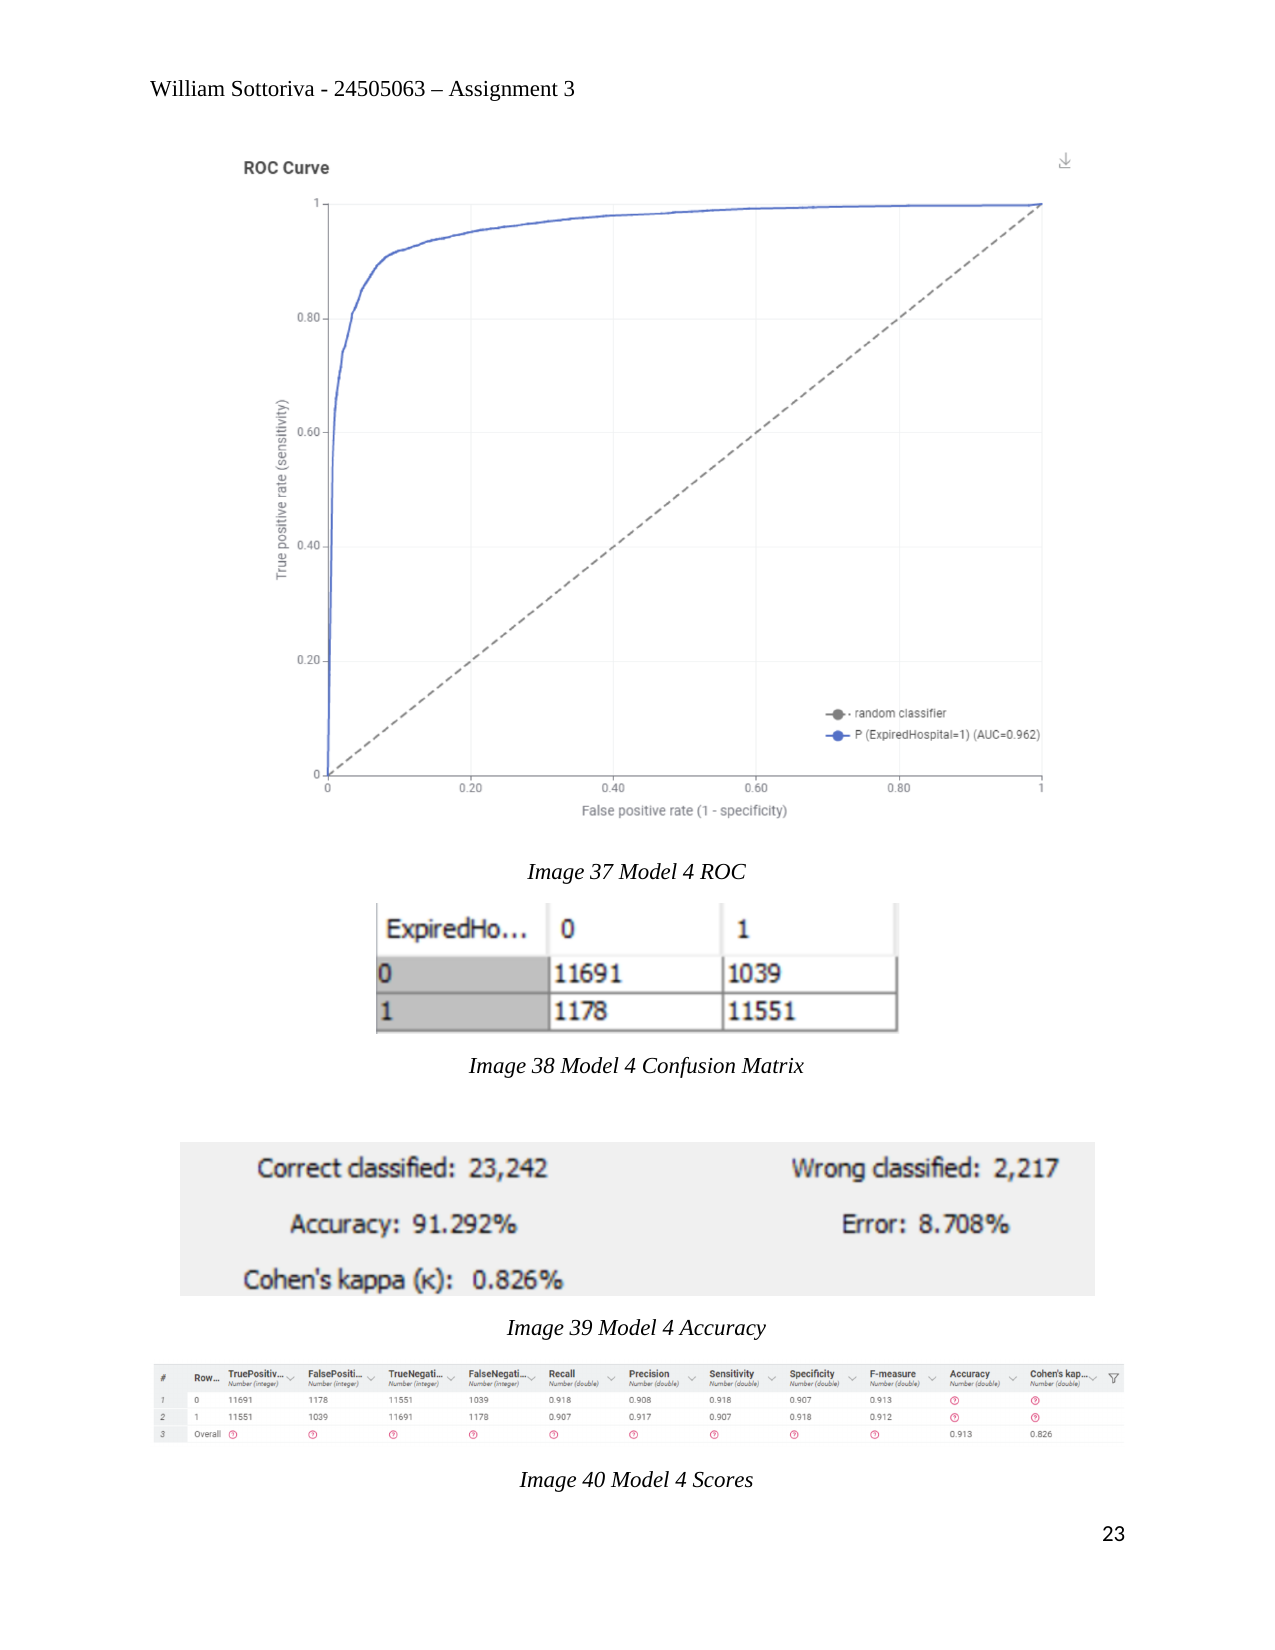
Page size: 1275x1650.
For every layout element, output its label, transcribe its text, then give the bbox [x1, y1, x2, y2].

text Image 39 Model 4 Accuracy [150, 1314, 1125, 1341]
picture [180, 1142, 1095, 1296]
text Image 38 Model 4 Confusion Matrix [150, 1052, 1125, 1078]
picture [150, 1359, 1125, 1447]
text Image 40 Model 4 Scores [150, 1466, 1125, 1492]
picture [375, 903, 900, 1034]
picture [204, 150, 1071, 839]
text Image 37 Model 4 ROC [150, 858, 1125, 884]
